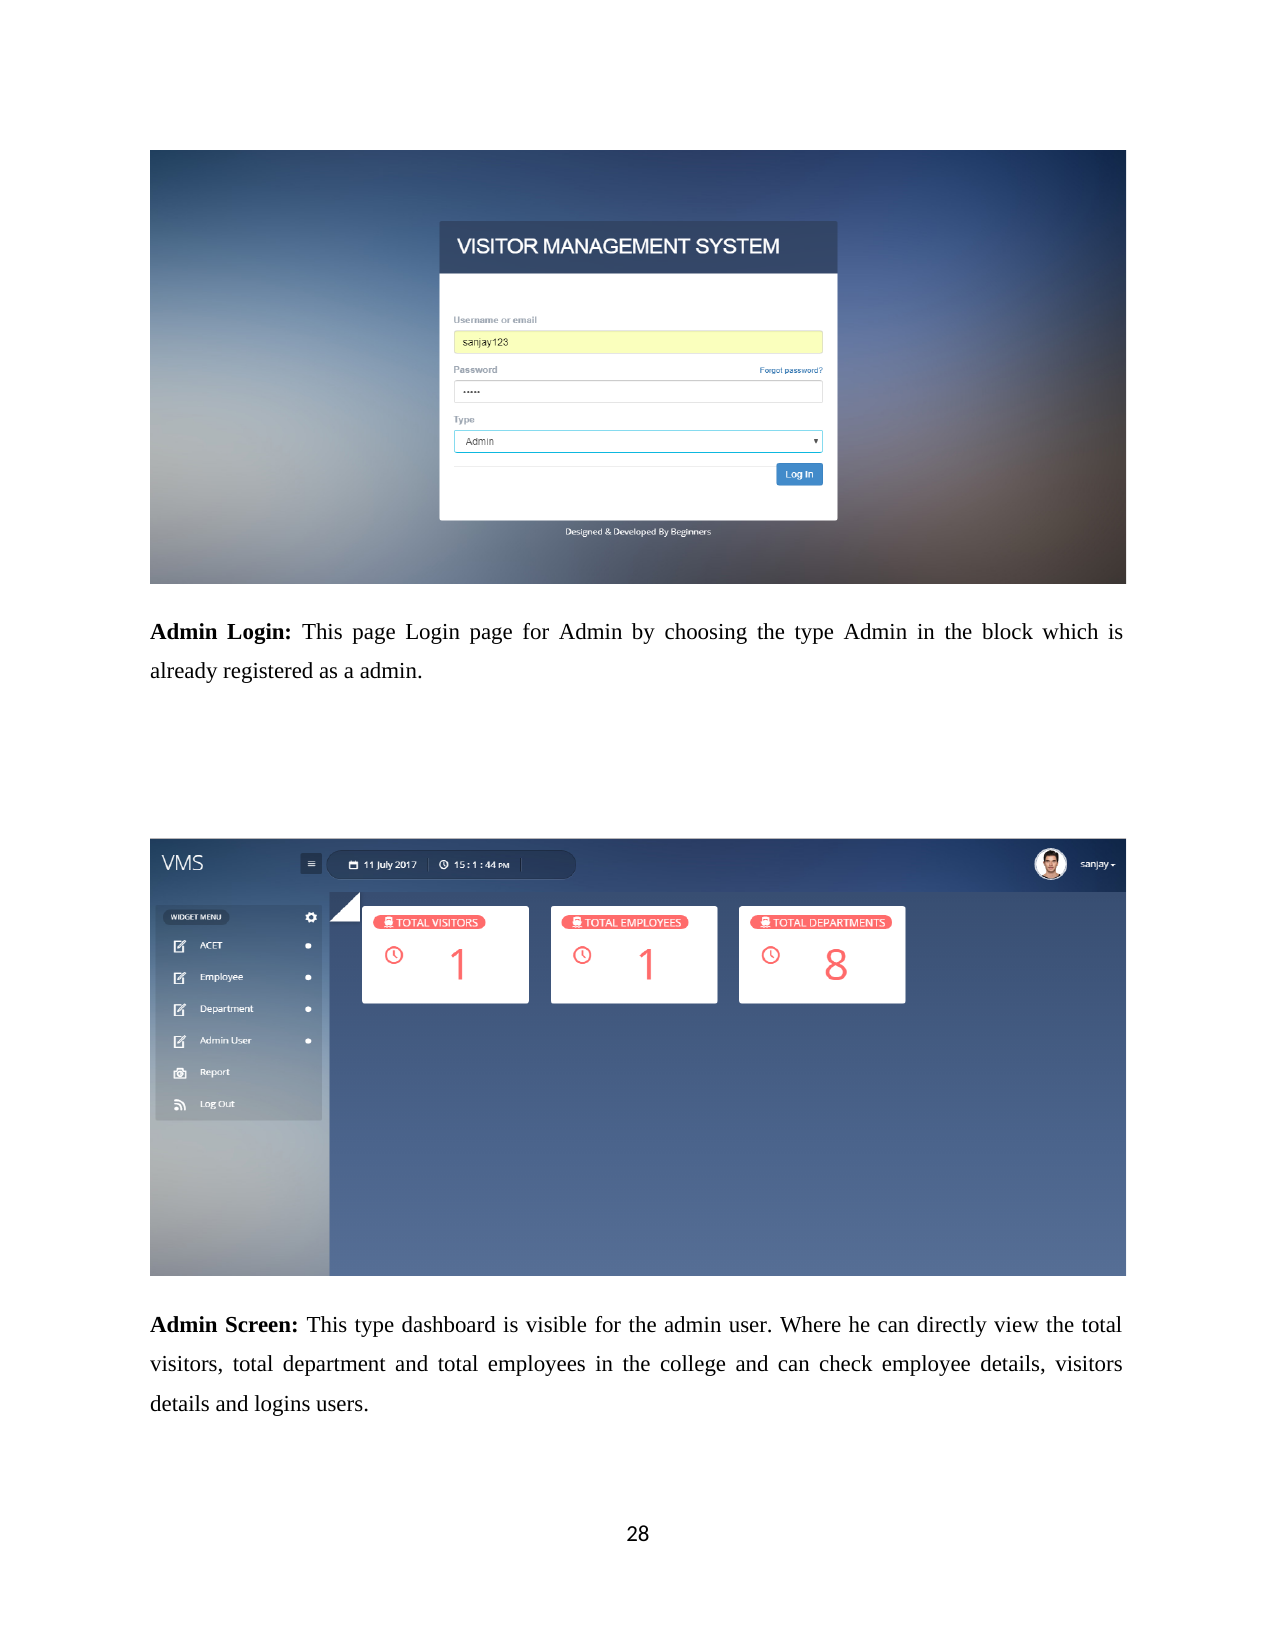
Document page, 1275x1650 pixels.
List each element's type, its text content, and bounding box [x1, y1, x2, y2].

text Admin Login: This page Login page for Admin by choosing the type Admin in the block which is already registered as a admin. [150, 618, 1125, 684]
picture [150, 838, 1127, 1276]
text Admin Screen: This type dashboard is visible for the admin user. Where he can directly view the total visitors, total department and total employees in the college and can check employee details, visitors details and logins users. [150, 1311, 1125, 1416]
picture [150, 150, 1127, 584]
